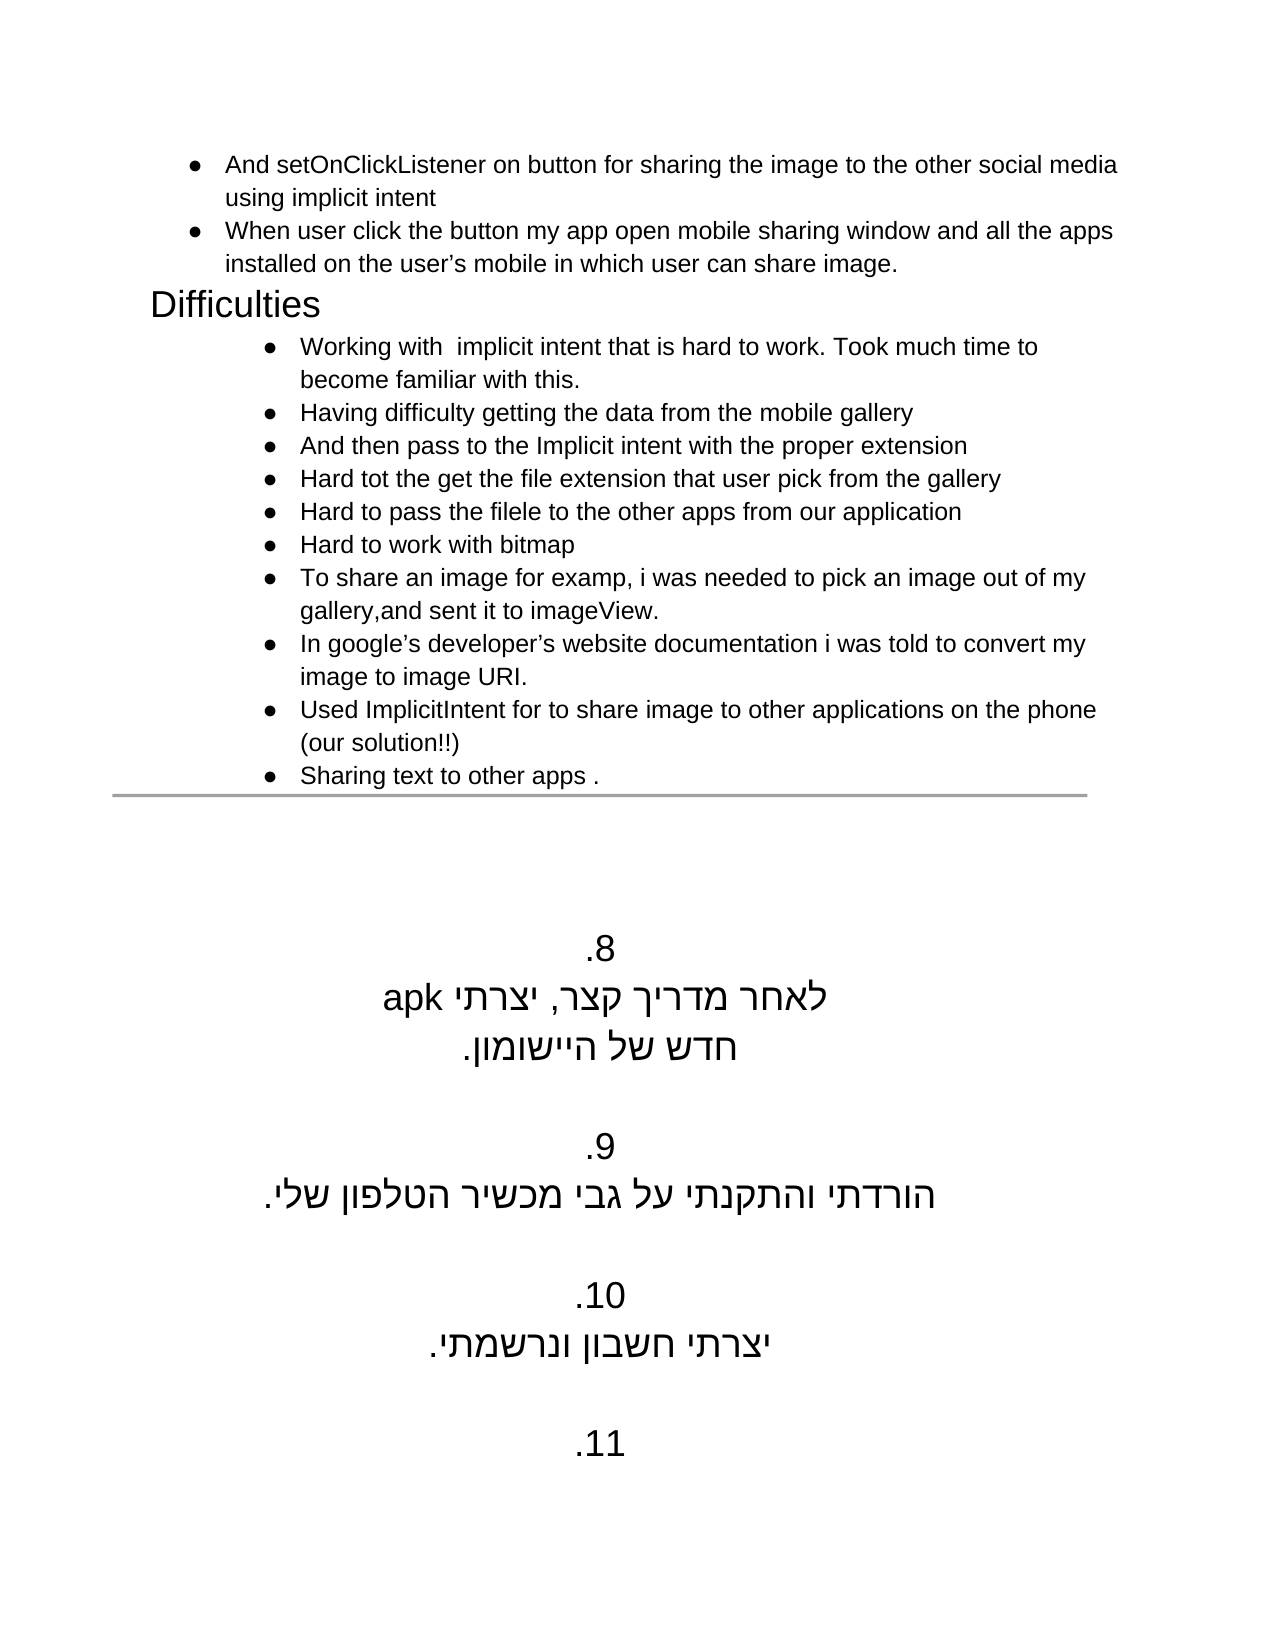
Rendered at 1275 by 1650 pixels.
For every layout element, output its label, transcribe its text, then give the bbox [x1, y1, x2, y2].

text Difficulties [150, 282, 1125, 325]
list Used ImplicitIntent for to share image to other applications on the phone (our solution!!) [262, 695, 1125, 757]
list And setOnClickListener on button for sharing the image to the other social media using implicit intent [187, 150, 1125, 212]
list And then pass to the Implicit intent with the proper extension [262, 431, 1125, 459]
list Having difficulty getting the data from the mobile gallery [262, 398, 1125, 426]
list Hard to pass the filele to the other apps from our application [262, 497, 1125, 526]
list To share an image for examp, i was needed to pick an image out of my gallery,and sent it to imageView. [262, 563, 1125, 624]
list When user click the button my app open mobile sharing window and all the apps installed on the user’s mobile in which user can share image. [187, 216, 1125, 278]
list Working with implicit intent that is hard to work. Took much time to become familiar with this. [262, 332, 1125, 393]
list Sharing text to other apps . [262, 761, 1125, 790]
list Hard to work with bitmap [262, 530, 1125, 558]
list In google’s developer’s website documentation i was told to convert my image to image URI. [262, 629, 1125, 691]
list Hard tot the get the file extension that user pick from the gallery [262, 464, 1125, 492]
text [150, 798, 1087, 1465]
